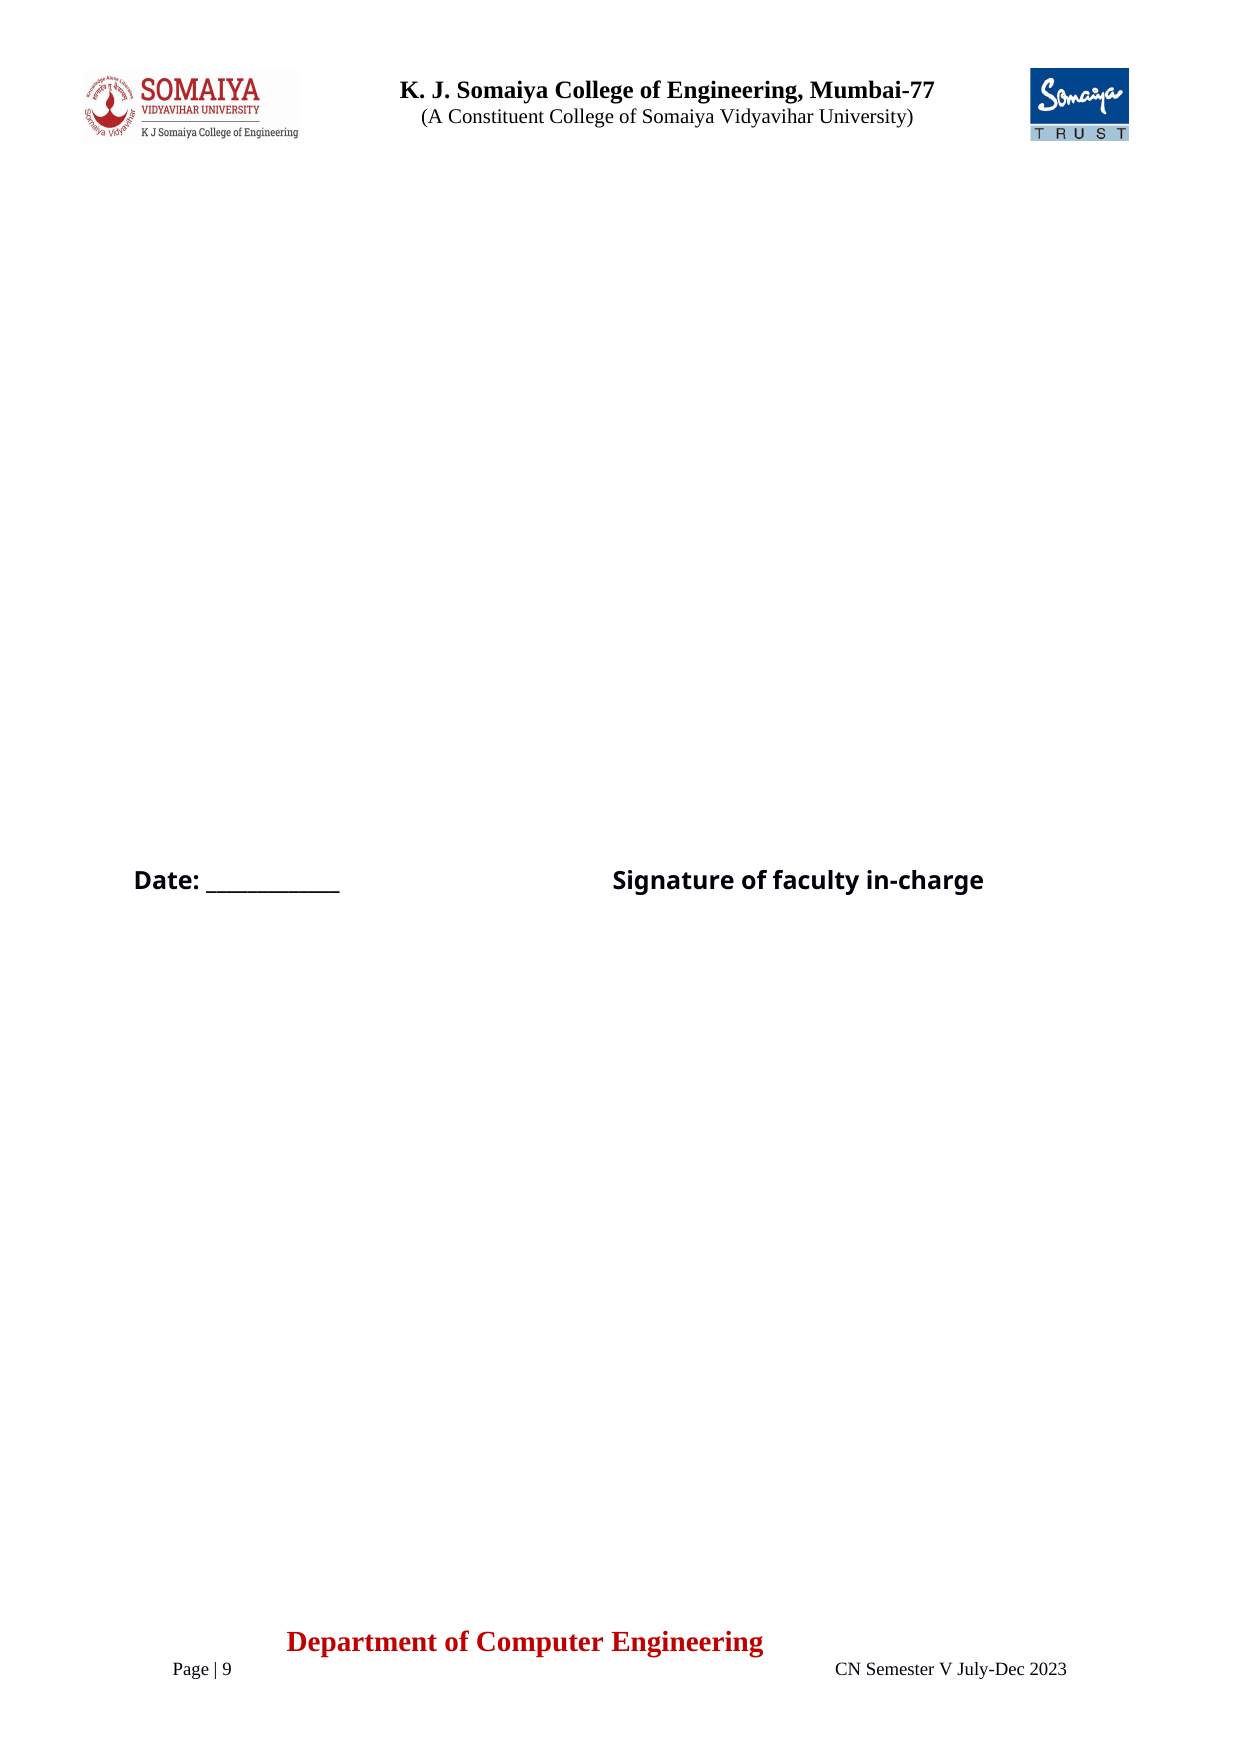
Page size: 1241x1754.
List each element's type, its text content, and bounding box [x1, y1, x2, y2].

picture [81, 70, 300, 144]
text Date: _____________ Signature of faculty in-charge [133, 863, 1107, 897]
